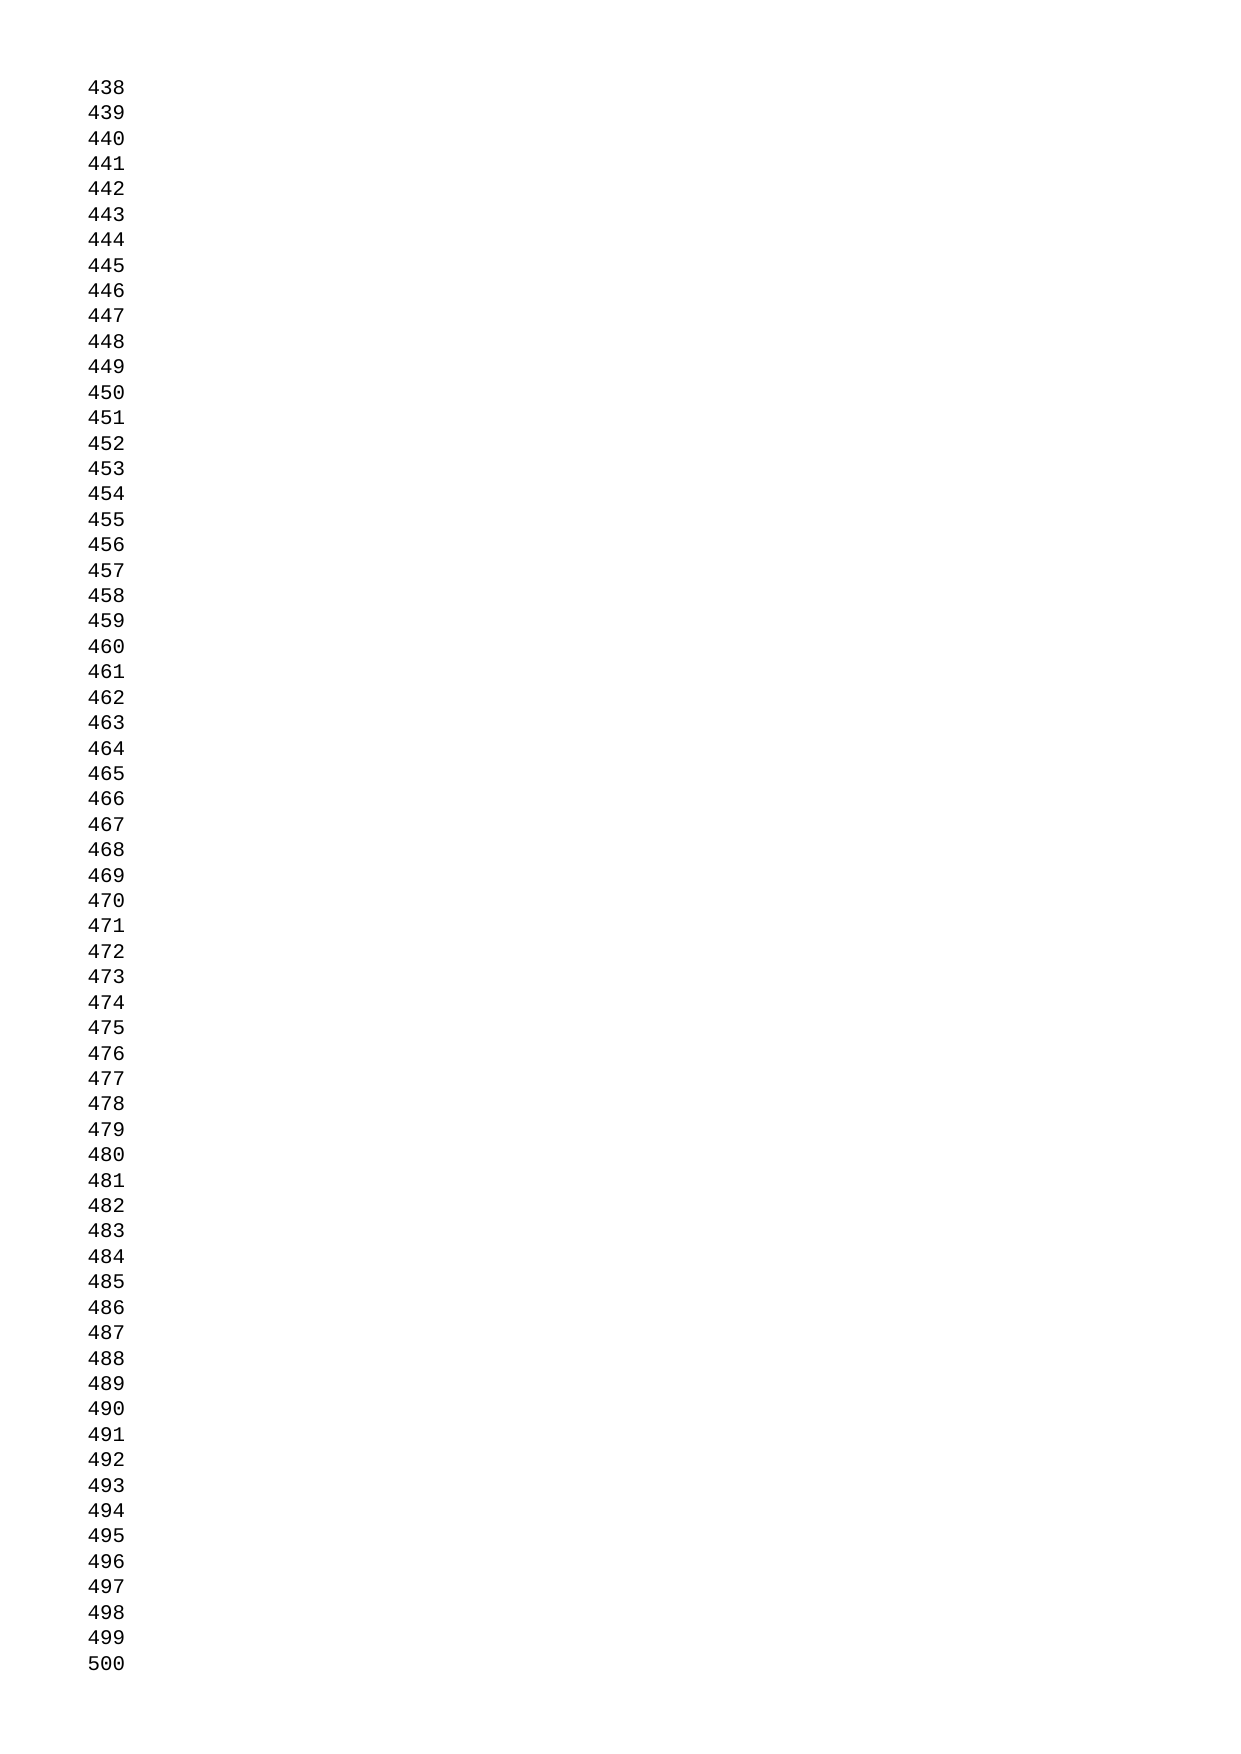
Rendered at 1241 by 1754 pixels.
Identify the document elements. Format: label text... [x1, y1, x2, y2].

text 442 [75, 177, 1165, 202]
text 488 [75, 1346, 1165, 1371]
text 500 [75, 1651, 1165, 1676]
text 482 [75, 1193, 1165, 1219]
text 445 [75, 253, 1165, 278]
text 453 [75, 456, 1165, 482]
text 449 [75, 354, 1165, 380]
text 478 [75, 1092, 1165, 1117]
text 495 [75, 1524, 1165, 1549]
text 469 [75, 863, 1165, 888]
text 464 [75, 736, 1165, 761]
text 454 [75, 482, 1165, 507]
text 446 [75, 278, 1165, 304]
text 473 [75, 964, 1165, 990]
text 487 [75, 1320, 1165, 1346]
text 440 [75, 126, 1165, 151]
text 447 [75, 304, 1165, 329]
text 489 [75, 1371, 1165, 1397]
text 484 [75, 1244, 1165, 1269]
text 485 [75, 1269, 1165, 1295]
text 444 [75, 227, 1165, 253]
text 479 [75, 1117, 1165, 1142]
text 458 [75, 583, 1165, 609]
text 477 [75, 1066, 1165, 1092]
text 456 [75, 532, 1165, 558]
text 476 [75, 1041, 1165, 1066]
text 439 [75, 100, 1165, 126]
text 490 [75, 1397, 1165, 1422]
text 460 [75, 634, 1165, 659]
text 496 [75, 1549, 1165, 1574]
text 498 [75, 1600, 1165, 1625]
text 463 [75, 710, 1165, 736]
text 492 [75, 1447, 1165, 1473]
text 468 [75, 837, 1165, 863]
text 438 [75, 75, 1165, 100]
text 491 [75, 1422, 1165, 1447]
text 452 [75, 431, 1165, 456]
text 475 [75, 1015, 1165, 1041]
text 480 [75, 1142, 1165, 1168]
text 451 [75, 405, 1165, 431]
text 474 [75, 990, 1165, 1015]
text 450 [75, 380, 1165, 405]
text 448 [75, 329, 1165, 354]
text 499 [75, 1625, 1165, 1651]
text 462 [75, 685, 1165, 710]
text 455 [75, 507, 1165, 532]
text 459 [75, 609, 1165, 634]
text 497 [75, 1574, 1165, 1600]
text 472 [75, 939, 1165, 964]
text 486 [75, 1295, 1165, 1320]
text 470 [75, 888, 1165, 914]
text 443 [75, 202, 1165, 227]
text 483 [75, 1219, 1165, 1244]
text 441 [75, 151, 1165, 177]
text 457 [75, 558, 1165, 583]
text 466 [75, 787, 1165, 812]
text 471 [75, 914, 1165, 939]
text 467 [75, 812, 1165, 837]
text 493 [75, 1473, 1165, 1498]
text 494 [75, 1498, 1165, 1524]
text 481 [75, 1168, 1165, 1193]
text 465 [75, 761, 1165, 787]
text 461 [75, 659, 1165, 685]
